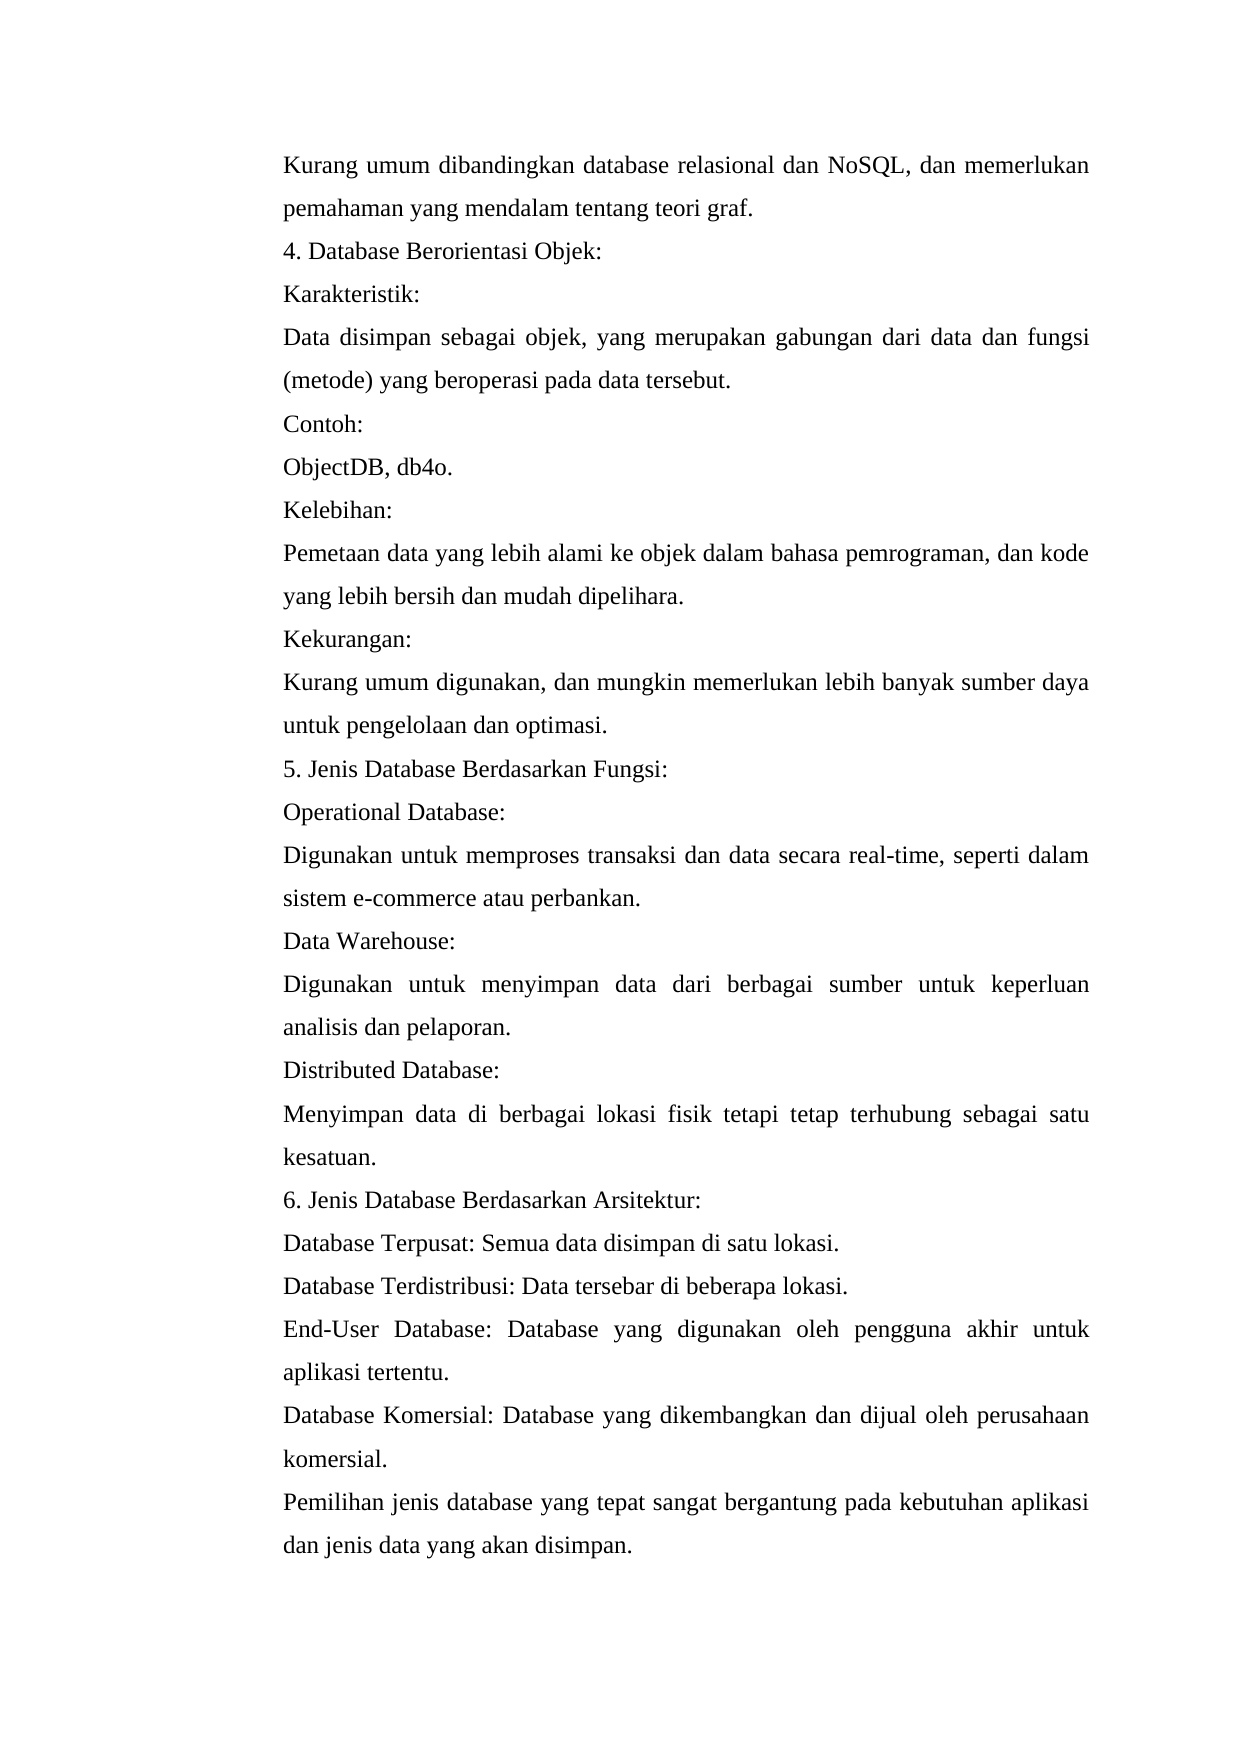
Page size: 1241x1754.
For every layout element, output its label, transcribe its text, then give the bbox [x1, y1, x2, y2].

list Kelebihan: [283, 495, 1090, 524]
list Kurang umum dibandingkan database relasional dan NoSQL, dan memerlukan pemahaman yang mendalam tentang teori graf. [283, 150, 1090, 222]
list Pemilihan jenis database yang tepat sangat bergantung pada kebutuhan aplikasi dan jenis data yang akan disimpan. [283, 1487, 1090, 1559]
list Contoh: [283, 409, 1090, 437]
list Digunakan untuk menyimpan data dari berbagai sumber untuk keperluan analisis dan pelaporan. [283, 969, 1090, 1041]
list 4. Database Berorientasi Objek: [283, 236, 1090, 265]
list Menyimpan data di berbagai lokasi fisik tetapi tetap terhubung sebagai satu kesatuan. [283, 1099, 1090, 1171]
list ObjectDB, db4o. [283, 452, 1090, 481]
list Distributed Database: [283, 1056, 1090, 1084]
list Pemetaan data yang lebih alami ke objek dalam bahasa pemrograman, dan kode yang lebih bersih dan mudah dipelihara. [283, 538, 1090, 610]
list End-User Database: Database yang digunakan oleh pengguna akhir untuk aplikasi tertentu. [283, 1314, 1090, 1386]
list Kurang umum digunakan, dan mungkin memerlukan lebih banyak sumber daya untuk pengelolaan dan optimasi. [283, 667, 1090, 739]
list 6. Jenis Database Berdasarkan Arsitektur: [283, 1185, 1090, 1214]
list Operational Database: [283, 797, 1090, 826]
list Data Warehouse: [283, 926, 1090, 955]
list Kekurangan: [283, 624, 1090, 653]
list Data disimpan sebagai objek, yang merupakan gabungan dari data dan fungsi (metode) yang beroperasi pada data tersebut. [283, 322, 1090, 394]
list Digunakan untuk memproses transaksi dan data secara real-time, seperti dalam sistem e-commerce atau perbankan. [283, 840, 1090, 912]
list Database Terdistribusi: Data tersebar di beberapa lokasi. [283, 1271, 1090, 1300]
list Database Terpusat: Semua data disimpan di satu lokasi. [283, 1228, 1090, 1257]
list 5. Jenis Database Berdasarkan Fungsi: [283, 754, 1090, 782]
list Karakteristik: [283, 279, 1090, 308]
list Database Komersial: Database yang dikembangkan dan dijual oleh perusahaan komersial. [283, 1401, 1090, 1472]
